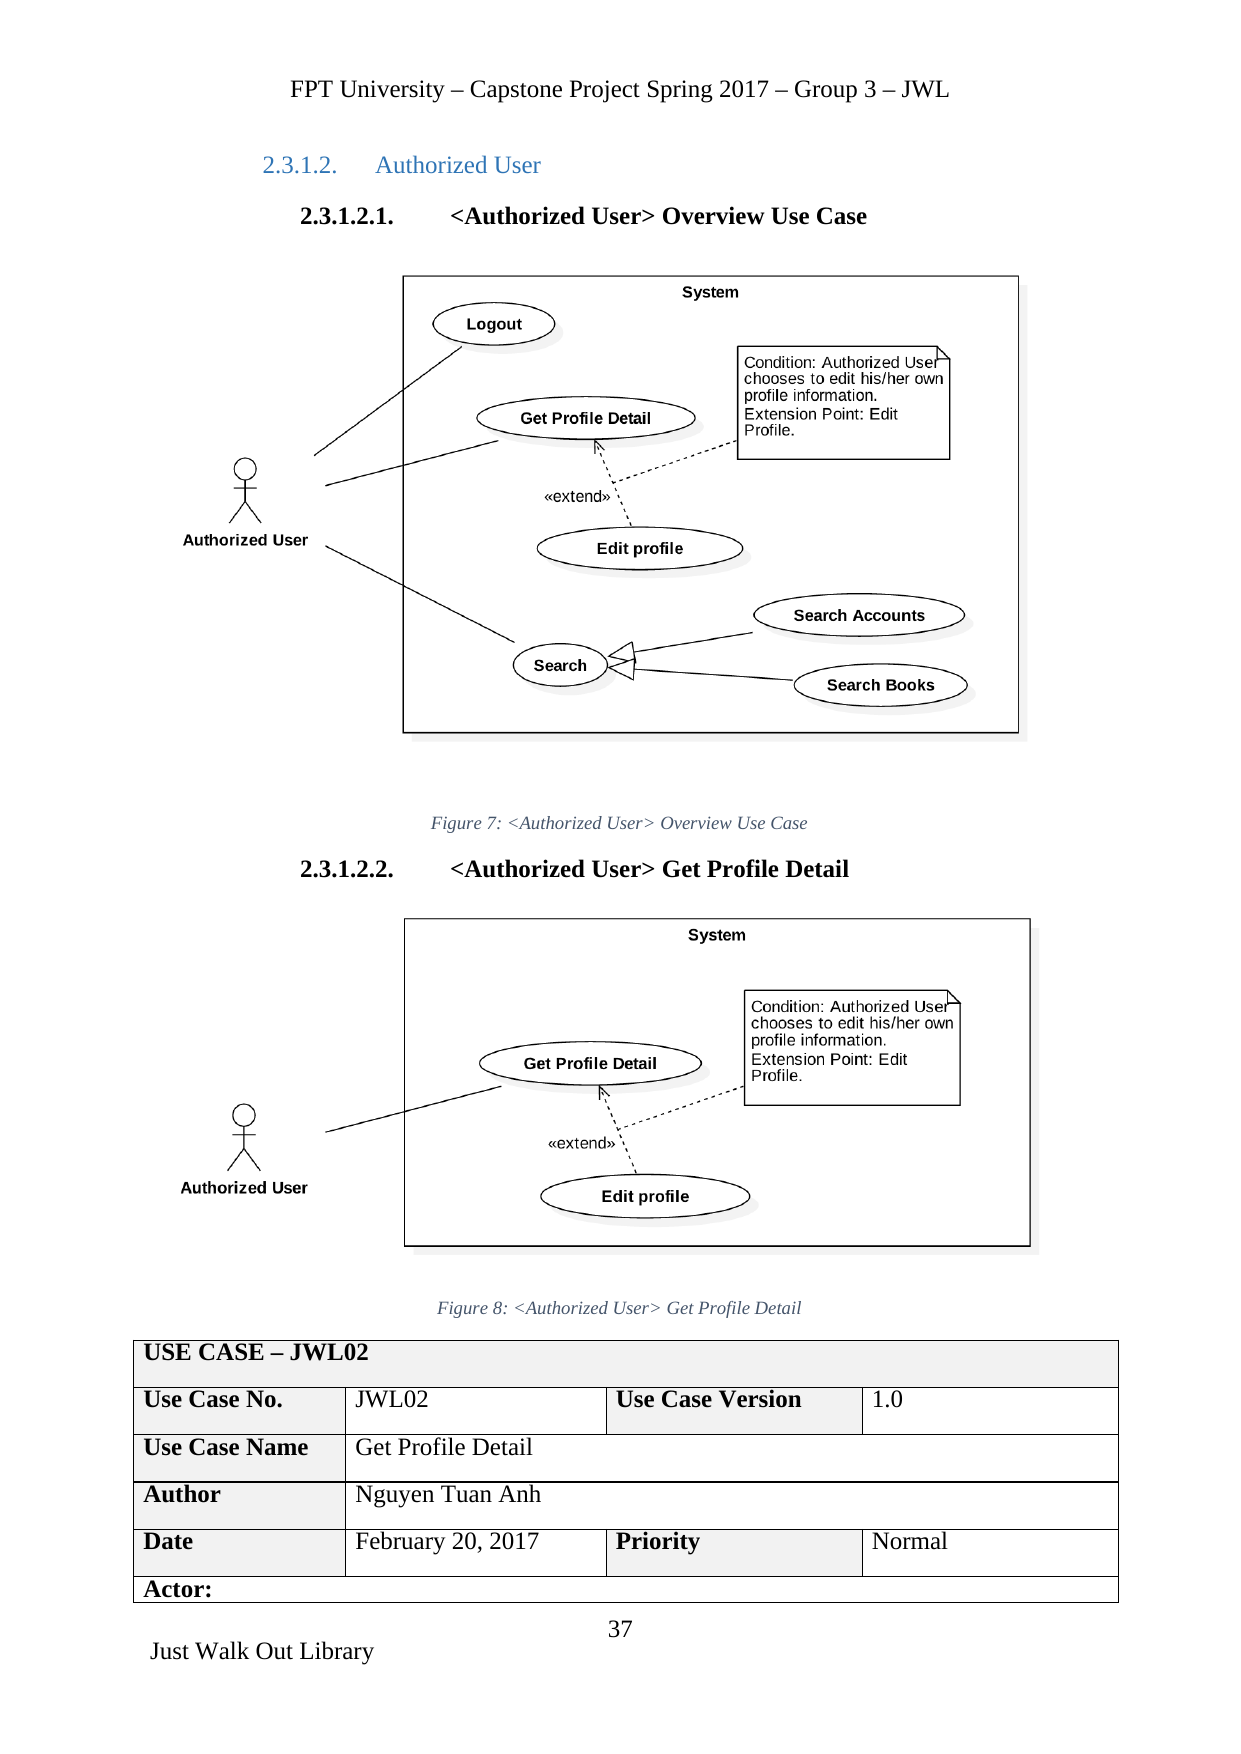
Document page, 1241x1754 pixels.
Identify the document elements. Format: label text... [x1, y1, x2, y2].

table_header USE CASE – JWL02 [134, 1341, 1118, 1387]
table_cell Author [134, 1483, 345, 1529]
table_cell Use Case No. [134, 1388, 345, 1434]
table_cell Nguyen Tuan Anh [346, 1483, 1118, 1529]
table_cell Use Case Name [134, 1435, 345, 1481]
table_cell Use Case Version [607, 1388, 862, 1434]
subtitle Authorized User [262, 150, 1090, 179]
table_cell Date [134, 1530, 345, 1576]
table_cell February 20, 2017 [346, 1530, 606, 1576]
table_cell Get Profile Detail [346, 1435, 1118, 1481]
table_cell Priority [607, 1530, 862, 1576]
table_cell Normal [863, 1530, 1118, 1576]
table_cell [134, 1577, 1118, 1602]
picture [150, 885, 1090, 1279]
table_cell JWL02 [346, 1388, 606, 1434]
picture [150, 231, 1090, 794]
subtitle <Authorized User> Overview Use Case [300, 201, 1090, 230]
subtitle <Authorized User> Get Profile Detail [300, 854, 1090, 883]
table_cell 1.0 [863, 1388, 1118, 1434]
